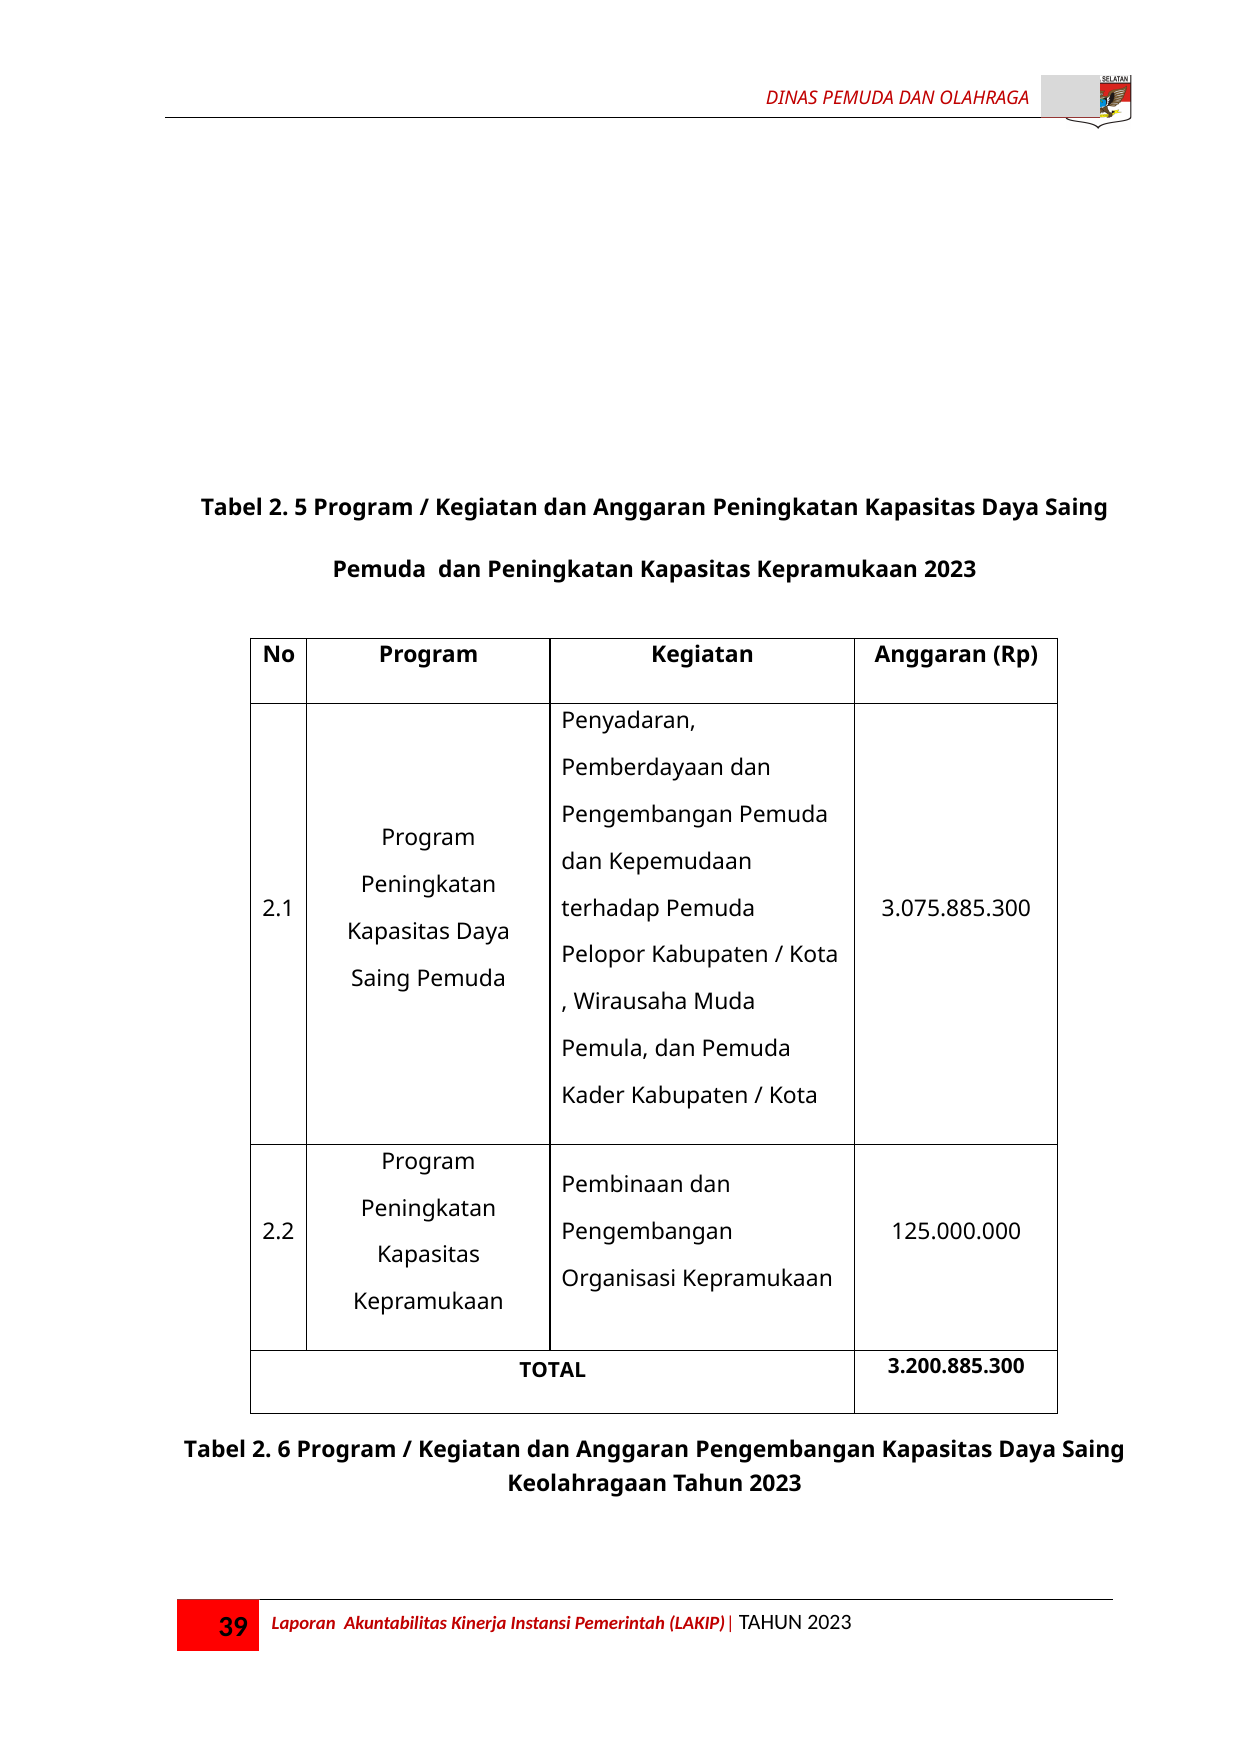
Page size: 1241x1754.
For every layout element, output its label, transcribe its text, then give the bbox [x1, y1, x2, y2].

table_cell Penyadaran, Pemberdayaan dan Pengembangan Pemuda dan Kepemudaan terhadap Pemuda Pelopor Kabupaten / Kota , Wirausaha Muda Pemula, dan Pemuda Kader Kabupaten / Kota [551, 704, 854, 1144]
table_header Anggaran (Rp) [855, 639, 1057, 703]
table_cell 125.000.000 [855, 1145, 1057, 1350]
table_cell 3.200.885.300 [855, 1351, 1057, 1413]
table_cell 2.2 [251, 1145, 306, 1350]
table_cell Program Peningkatan Kapasitas Daya Saing Pemuda [307, 704, 549, 1144]
table_header Kegiatan [551, 639, 854, 703]
text Tabel 2. 5 Program / Kegiatan dan Anggaran Peningkatan Kapasitas Daya Saing Pemuda dan Peningkatan Kapasitas Kepramukaan 2023 [177, 491, 1132, 584]
text Tabel 2. 6 Program / Kegiatan dan Anggaran Pengembangan Kapasitas Daya Saing Keolahragaan Tahun 2023 [177, 1203, 1132, 1498]
table_cell Program Peningkatan Kapasitas Kepramukaan [307, 1145, 549, 1350]
table_cell 3.075.885.300 [855, 704, 1057, 1144]
table_cell TOTAL [251, 1351, 854, 1413]
picture [1065, 75, 1132, 129]
table_cell 2.1 [251, 704, 306, 1144]
table_cell Pembinaan dan Pengembangan Organisasi Kepramukaan [551, 1145, 854, 1350]
table_header No [251, 639, 306, 703]
table_header Program [307, 639, 549, 703]
